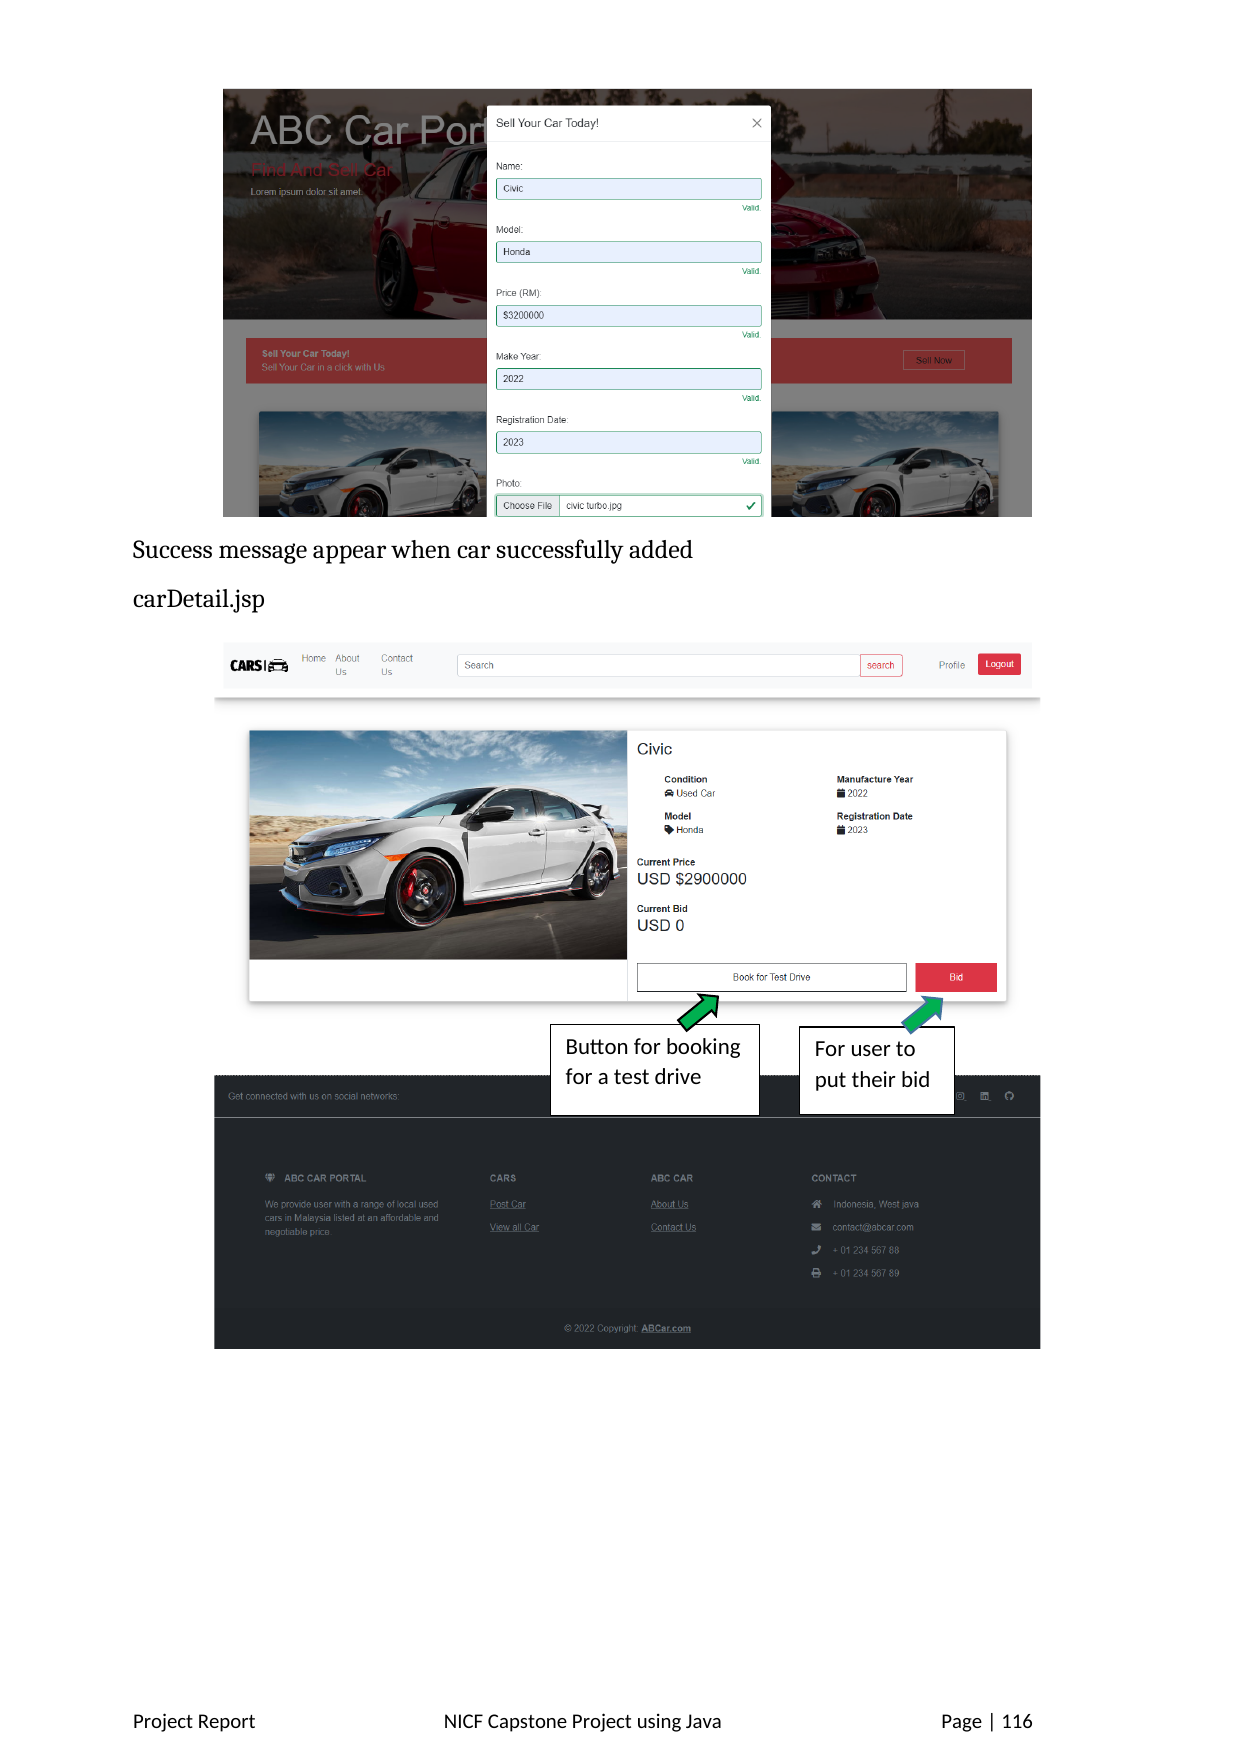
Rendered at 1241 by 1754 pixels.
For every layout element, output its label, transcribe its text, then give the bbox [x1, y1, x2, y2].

picture [214, 633, 1041, 1349]
text Success message appear when car successfully added [133, 535, 1122, 565]
picture [223, 88, 1032, 517]
text carDetail.jsp [133, 584, 1122, 614]
